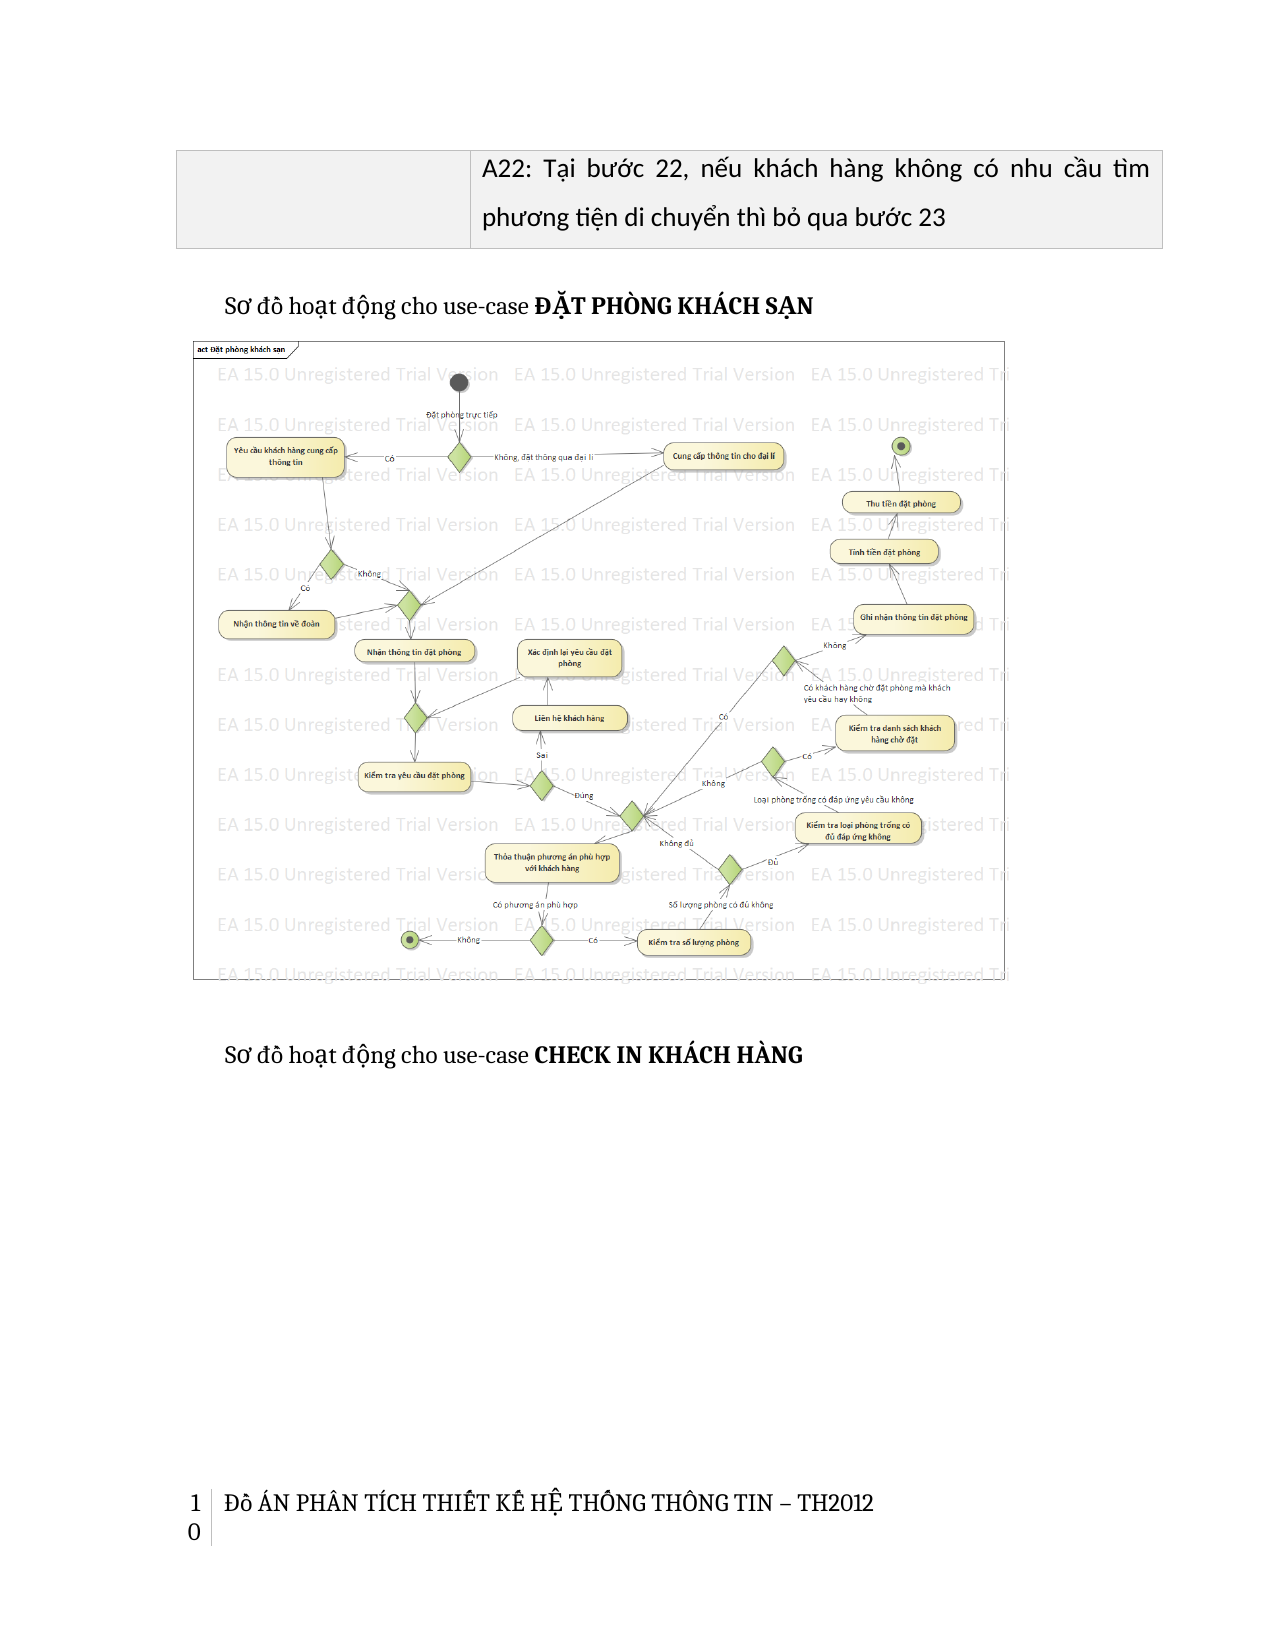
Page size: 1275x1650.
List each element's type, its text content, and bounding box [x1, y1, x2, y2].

picture [187, 335, 1009, 984]
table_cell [471, 151, 1162, 248]
table_cell Dòng thay thế [177, 151, 470, 248]
text Sơ đồ hoạt động cho use-case ĐẶT PHÒNG KHÁCH SẠN [225, 292, 1087, 321]
text Sơ đồ hoạt động cho use-case CHECK IN KHÁCH HÀNG [225, 1041, 1087, 1070]
